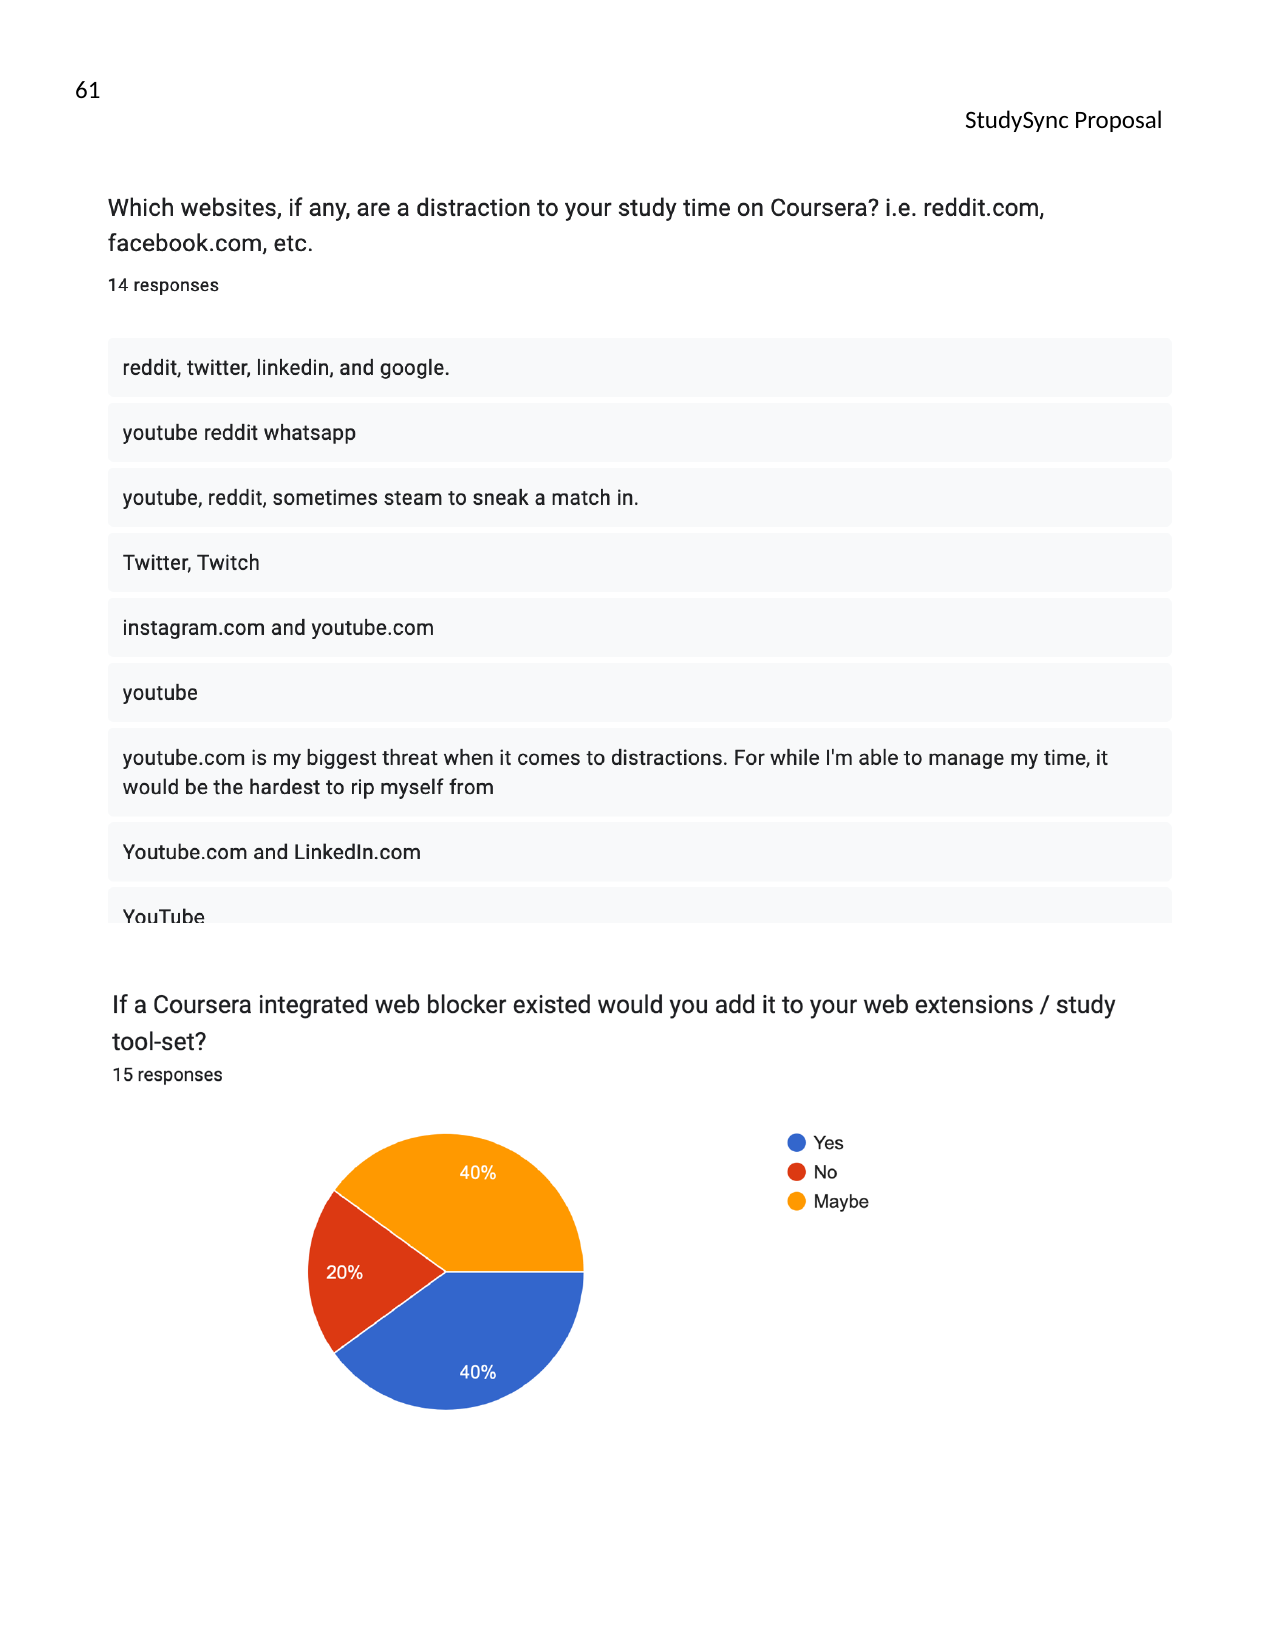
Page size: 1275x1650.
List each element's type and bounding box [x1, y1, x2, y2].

picture [75, 163, 1200, 1463]
